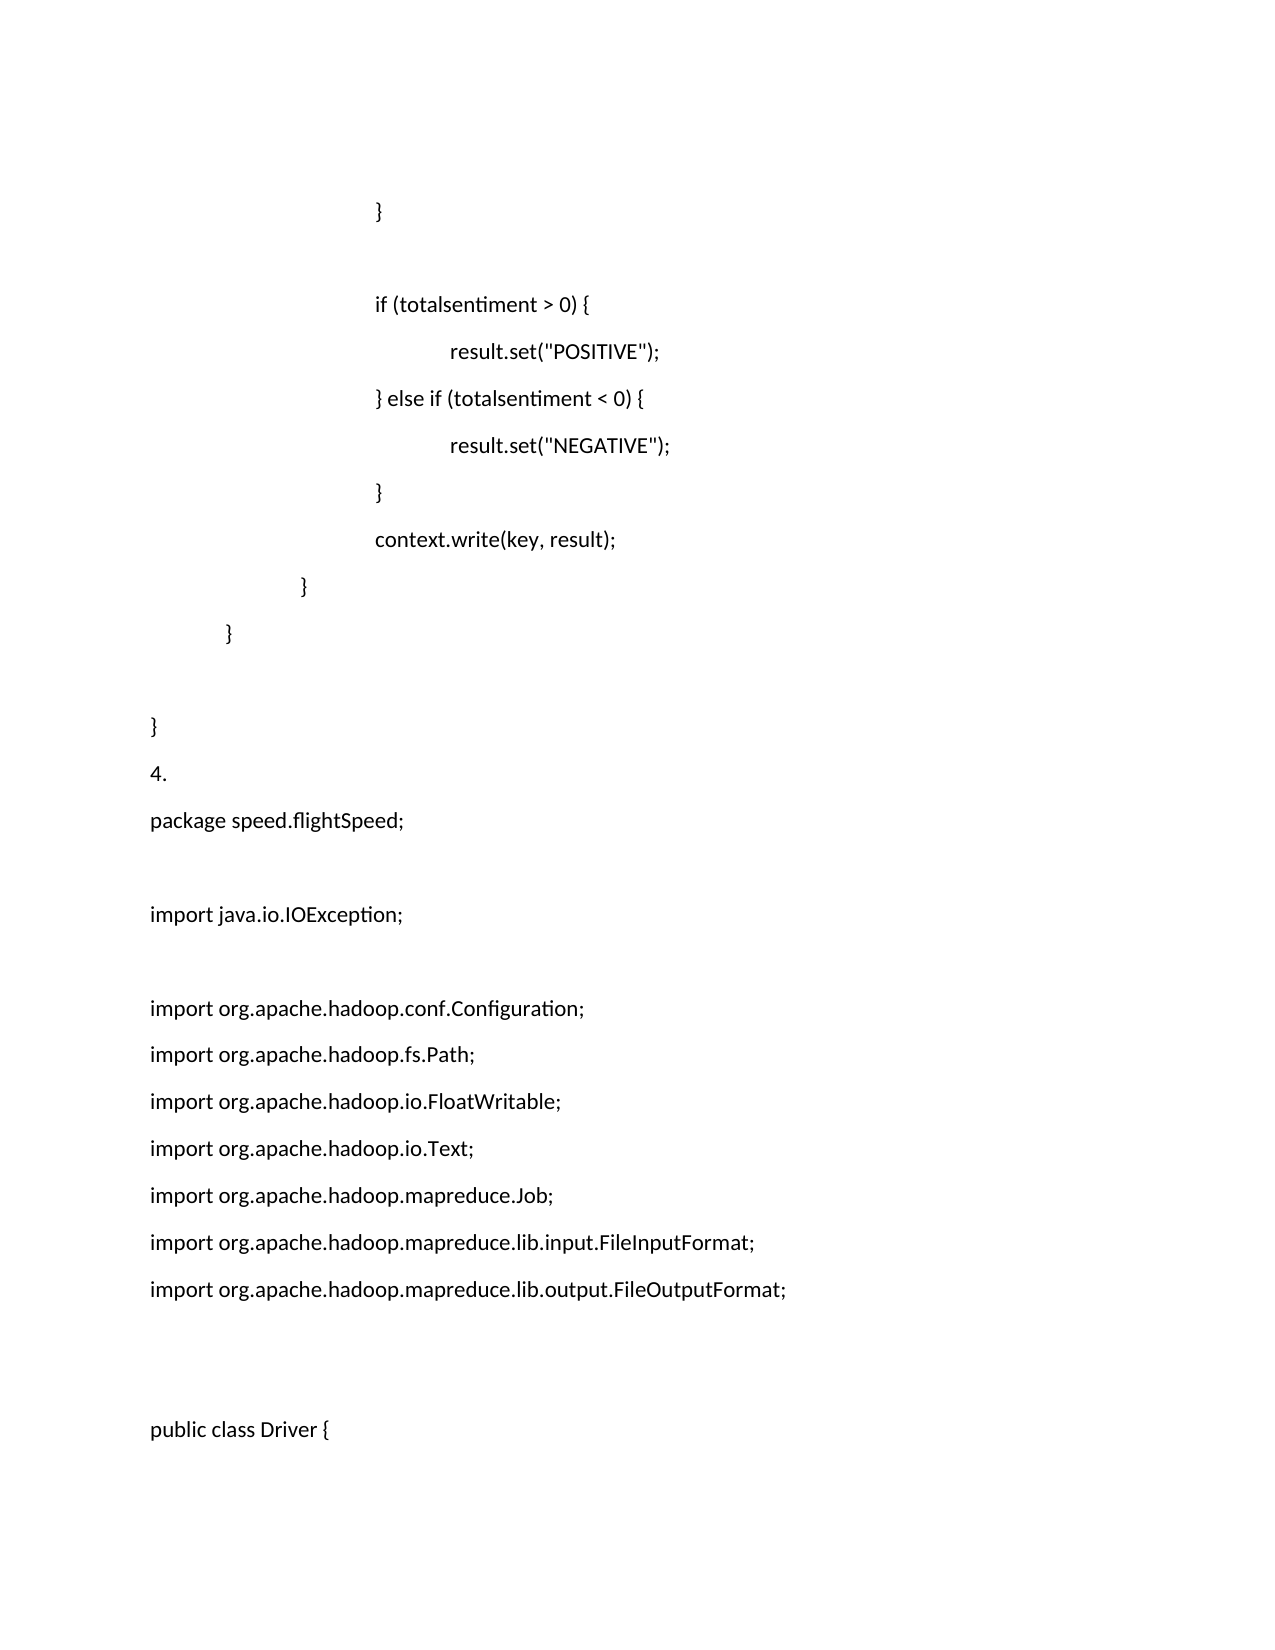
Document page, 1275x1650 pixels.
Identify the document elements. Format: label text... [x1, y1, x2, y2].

text } [150, 572, 1125, 600]
text } [150, 197, 1125, 225]
text 4. [150, 759, 1125, 787]
text import org.apache.hadoop.mapreduce.Job; [150, 1181, 1125, 1209]
text result.set("NEGATIVE"); [150, 431, 1125, 459]
text } [150, 712, 1125, 741]
text import org.apache.hadoop.mapreduce.lib.input.FileInputFormat; [150, 1228, 1125, 1256]
text public class Driver { [150, 1416, 1125, 1444]
text import org.apache.hadoop.fs.Path; [150, 1041, 1125, 1069]
text import org.apache.hadoop.io.FloatWritable; [150, 1087, 1125, 1116]
text } [150, 478, 1125, 506]
text result.set("POSITIVE"); [150, 337, 1125, 366]
text context.write(key, result); [150, 525, 1125, 553]
text } else if (totalsentiment < 0) { [150, 384, 1125, 412]
text import java.io.IOException; [150, 900, 1125, 928]
text if (totalsentiment > 0) { [150, 291, 1125, 319]
text } [150, 619, 1125, 647]
text package speed.flightSpeed; [150, 806, 1125, 834]
text import org.apache.hadoop.io.Text; [150, 1134, 1125, 1162]
text import org.apache.hadoop.conf.Configuration; [150, 994, 1125, 1022]
text import org.apache.hadoop.mapreduce.lib.output.FileOutputFormat; [150, 1275, 1125, 1303]
